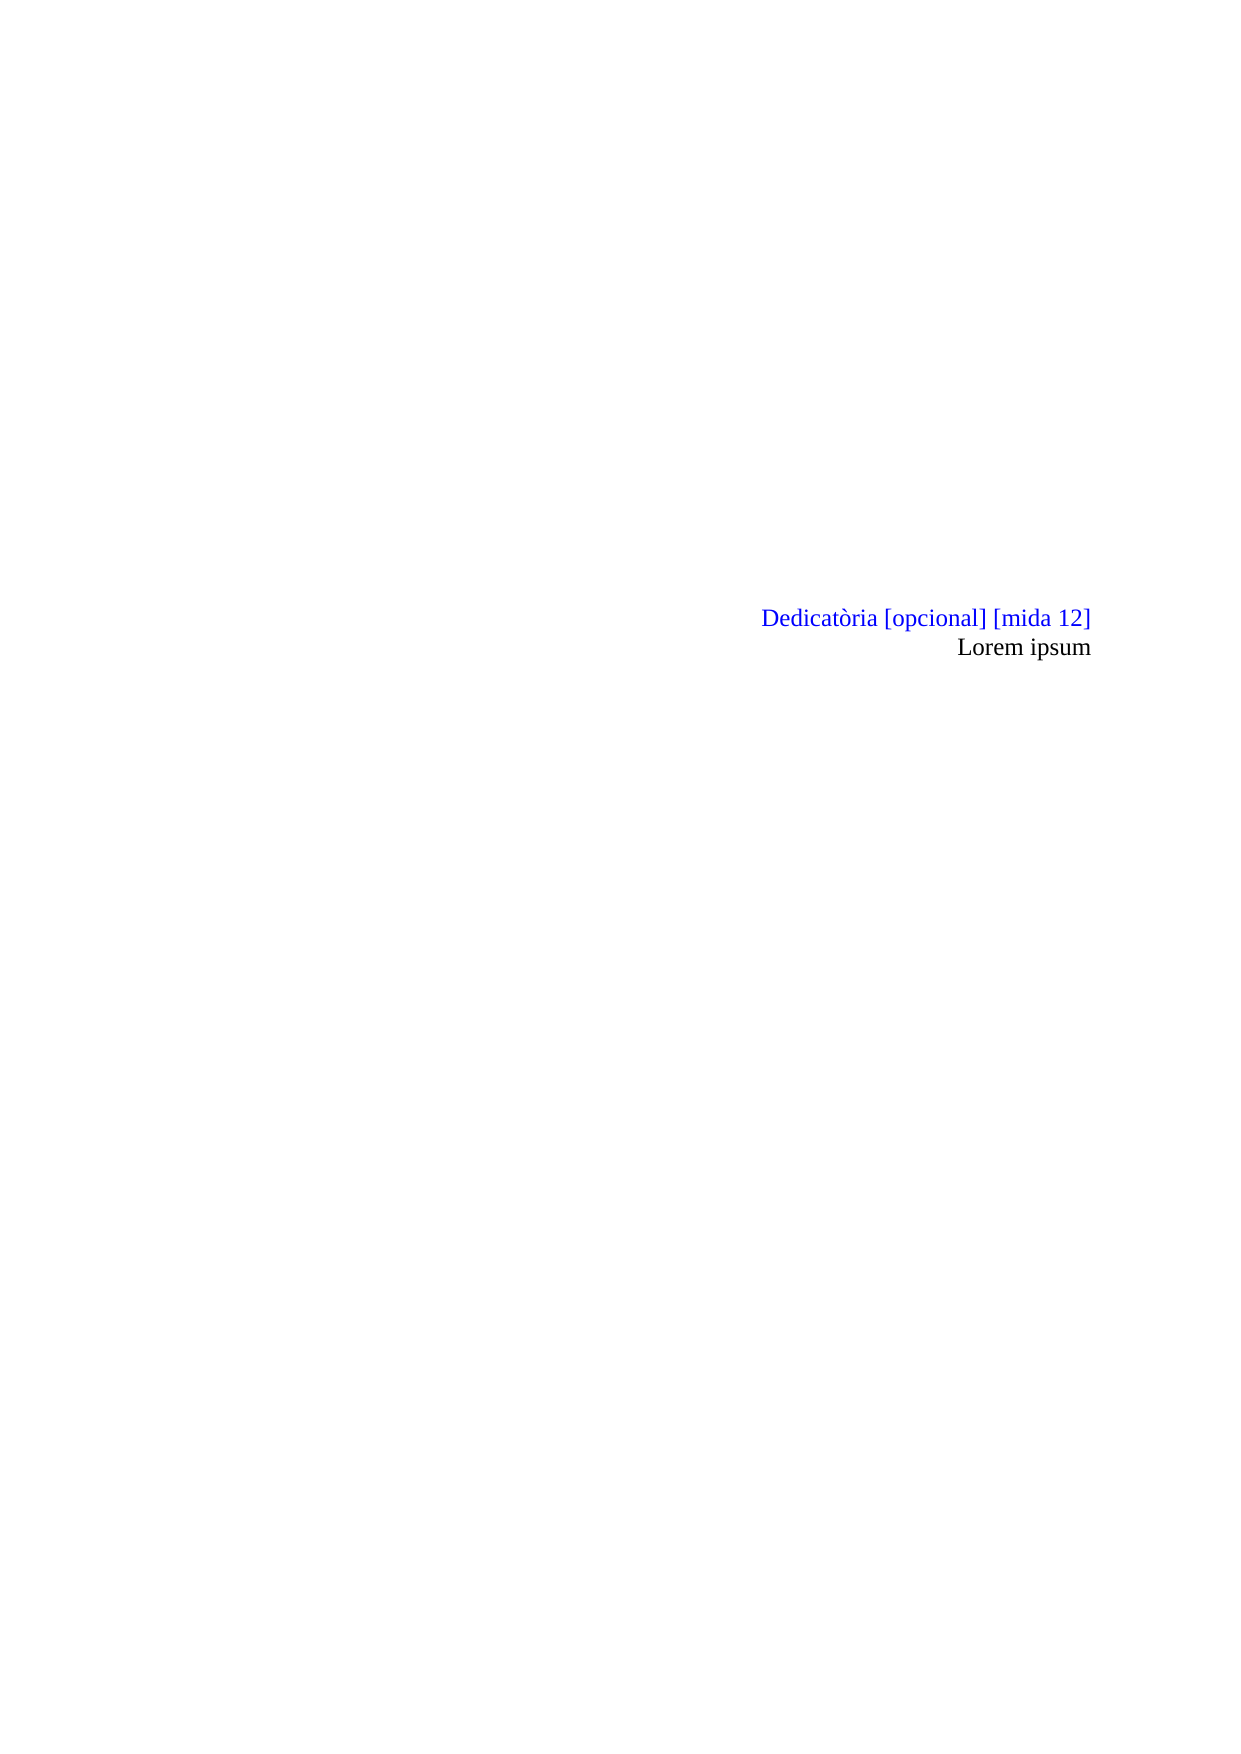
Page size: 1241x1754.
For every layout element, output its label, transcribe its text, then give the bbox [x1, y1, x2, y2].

text Dedicatòria [opcional] [mida 12] [148, 603, 1091, 632]
text Lorem ipsum [148, 632, 1091, 661]
